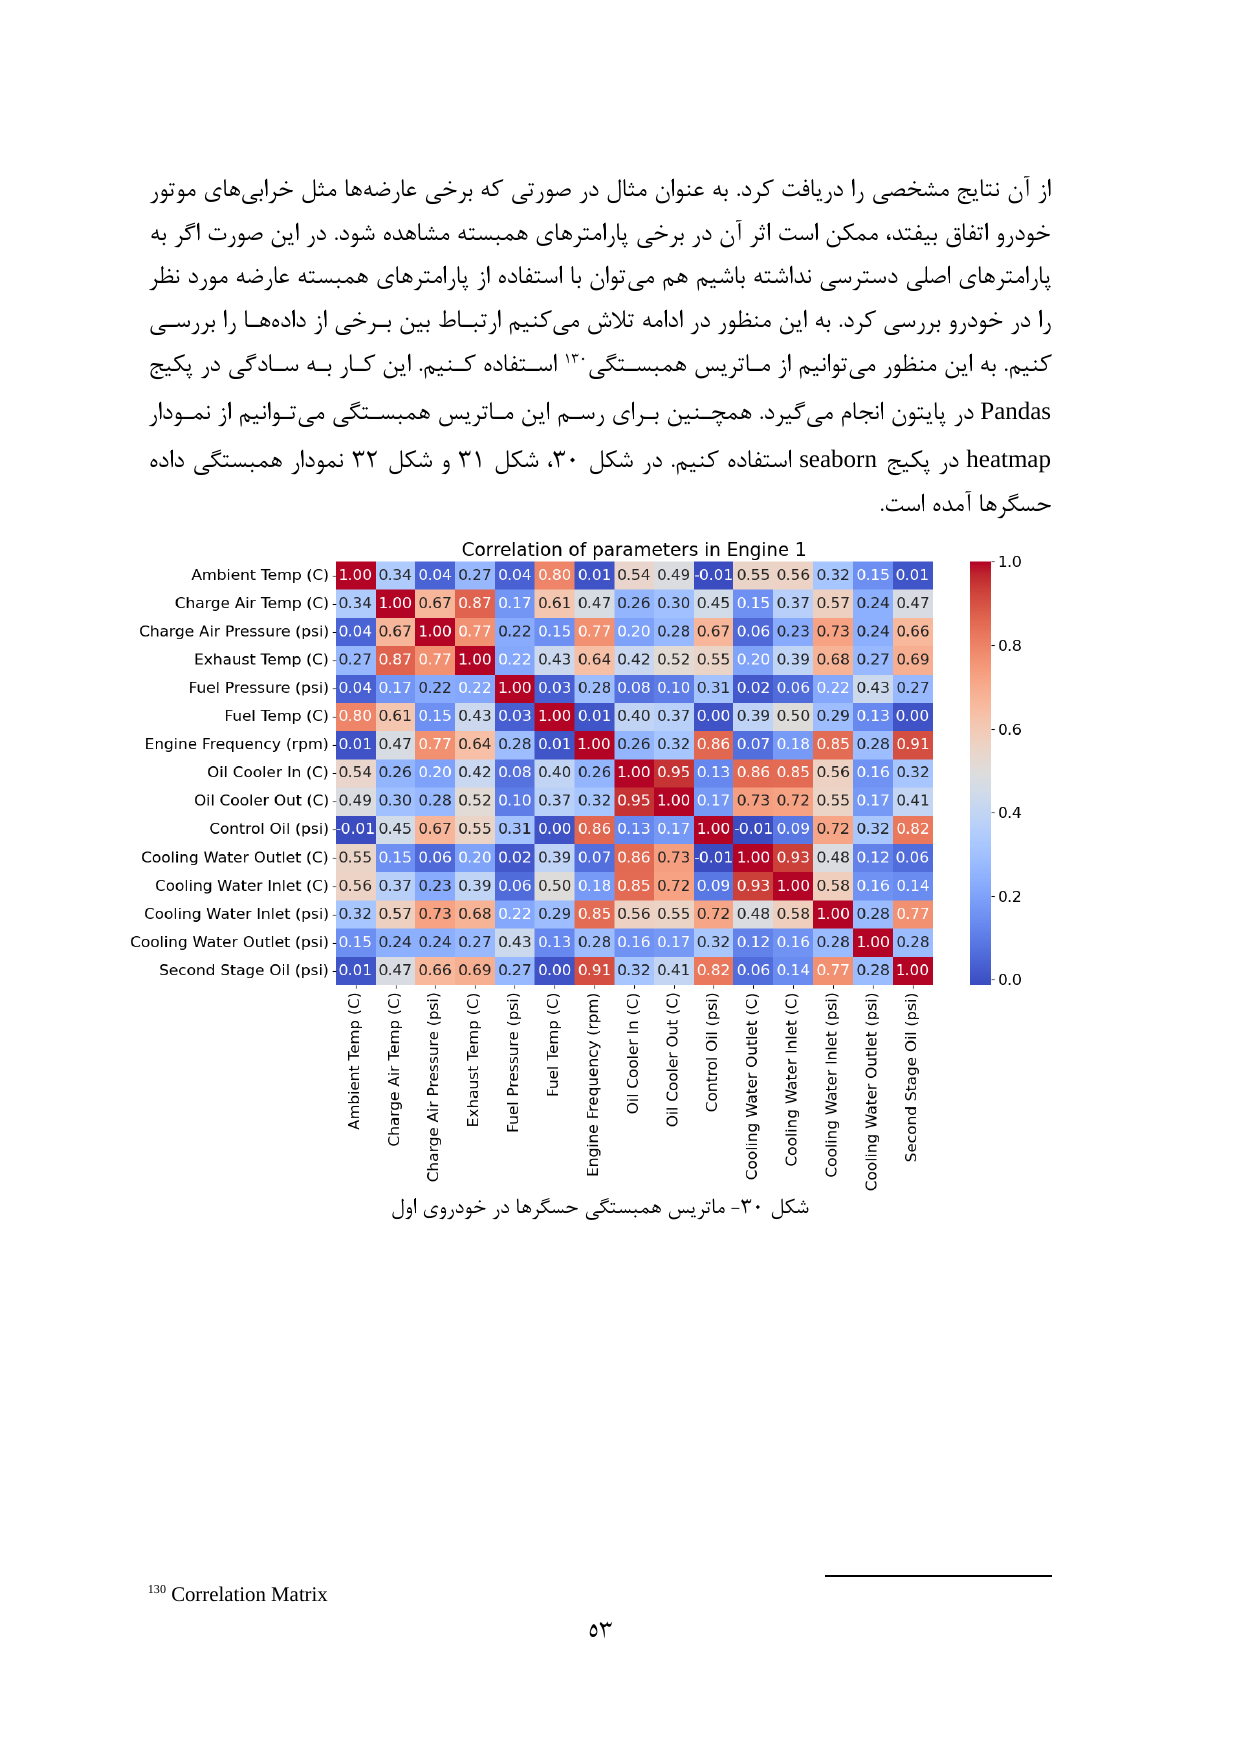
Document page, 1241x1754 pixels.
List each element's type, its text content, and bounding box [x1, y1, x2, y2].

picture [123, 535, 1028, 1197]
text شکل 30- ماتریس همبستگی حسگرها در خودروی اول [148, 1197, 1051, 1222]
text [148, 177, 1051, 521]
